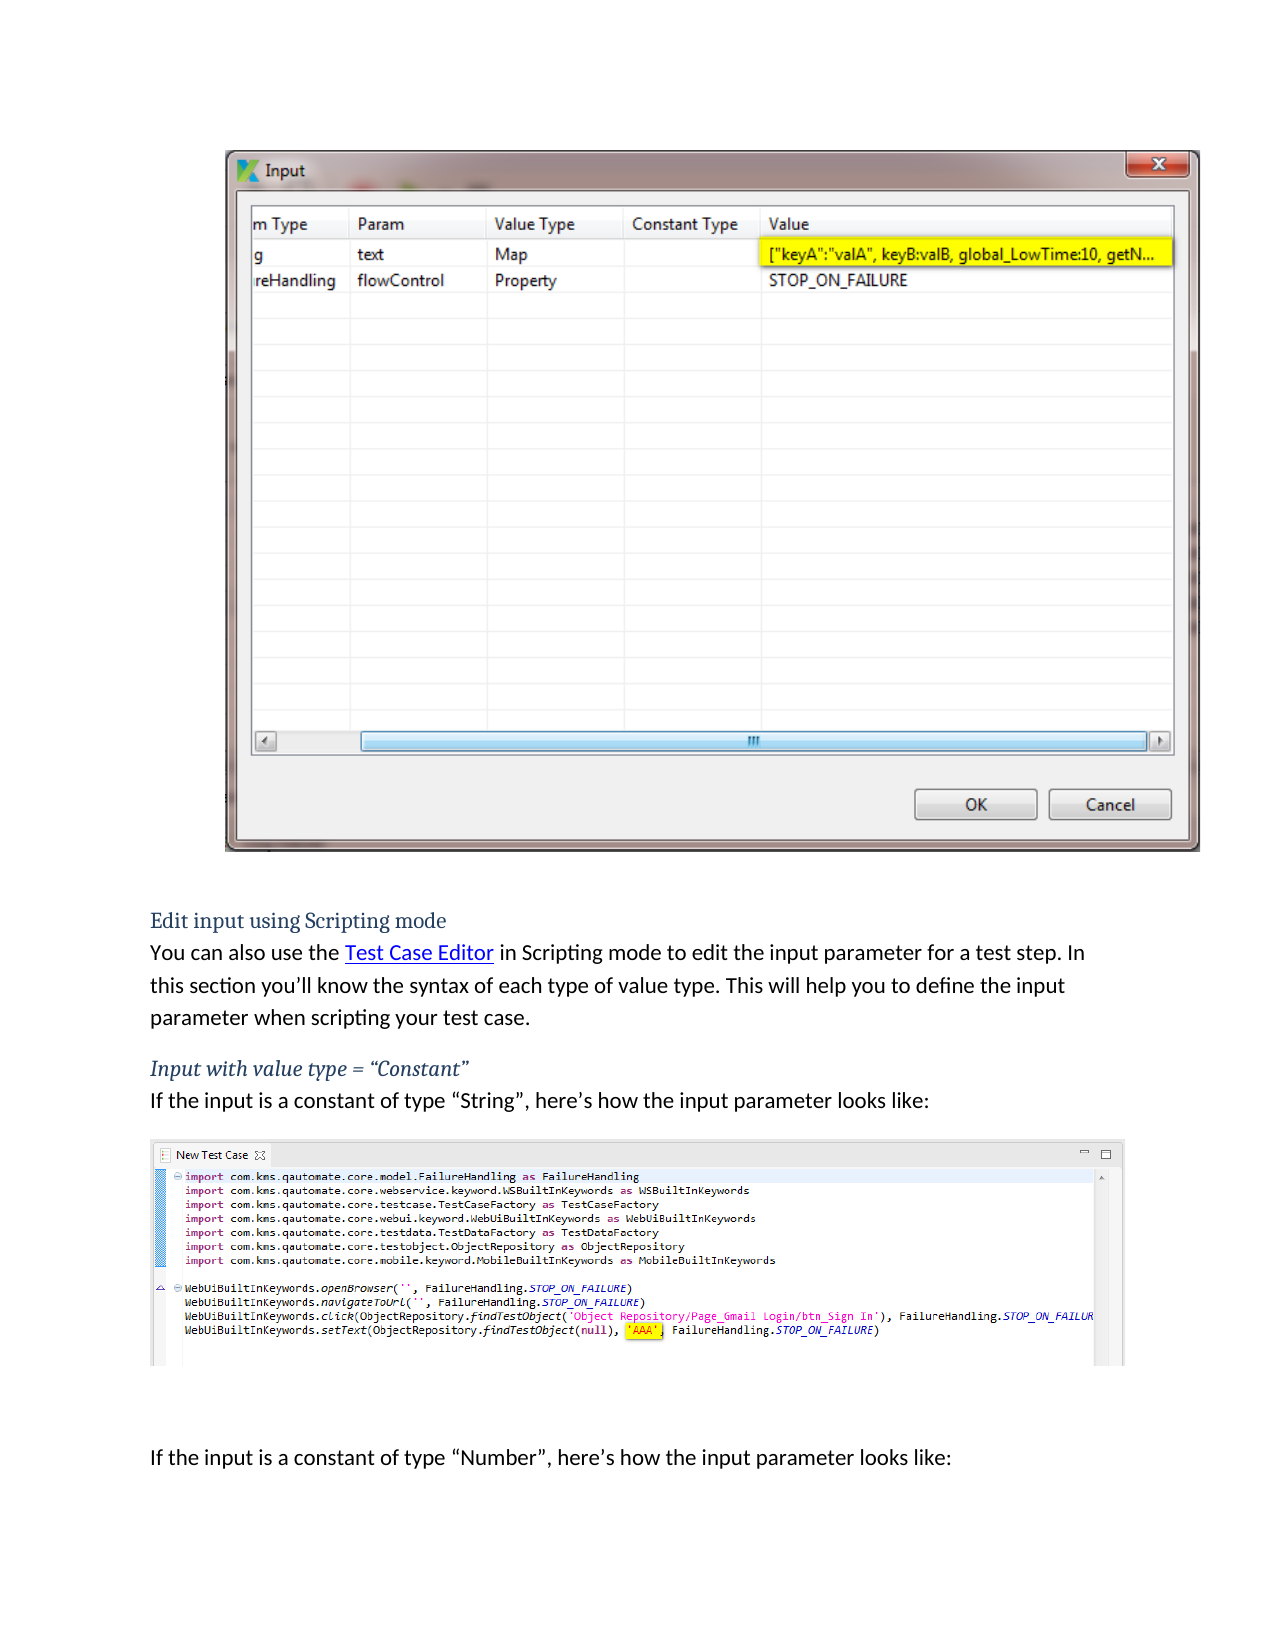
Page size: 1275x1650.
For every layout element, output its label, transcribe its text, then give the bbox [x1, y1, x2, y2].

text If the input is a constant of type “Number”, here’s how the input parameter looks like: [150, 1443, 1125, 1471]
text You can also use the Test Case Editor in Scripting mode to edit the input parameter for a test step. In this section you’ll know the syntax of each type of value type. This will help you to define the input parameter when scripting your test case. [150, 938, 1125, 1031]
subtitle Input with value type = “Constant” [150, 1056, 1125, 1082]
picture [225, 150, 1200, 852]
subtitle Edit input using Scripting mode [150, 908, 1125, 935]
text If the input is a constant of type “String”, here’s how the input parameter looks like: [150, 1086, 1125, 1114]
picture [150, 1139, 1125, 1366]
